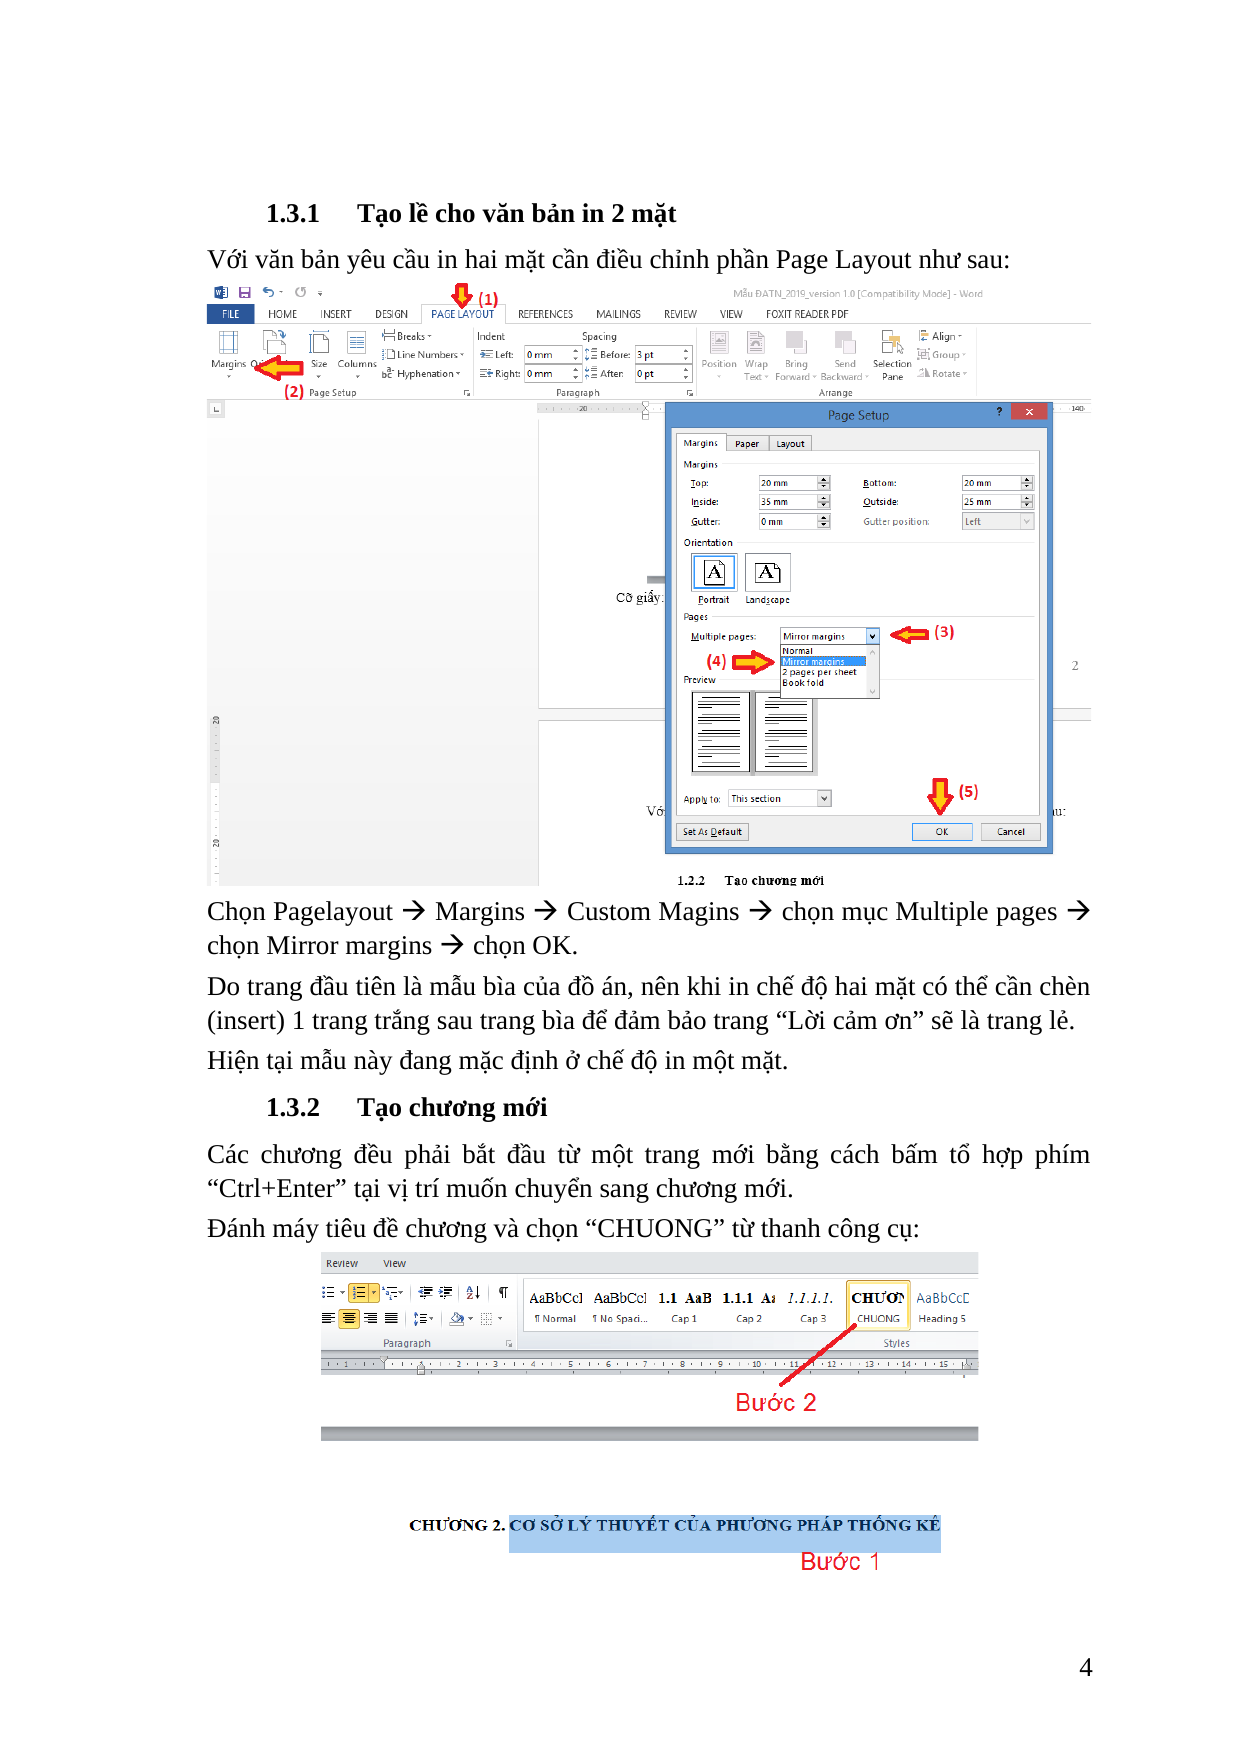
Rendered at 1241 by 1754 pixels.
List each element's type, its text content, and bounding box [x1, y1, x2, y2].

text Các chương đều phải bắt đầu từ một trang mới bằng cách bấm tổ hợp phím “Ctrl+Enter” tại vị trí muốn chuyển sang chương mới. [207, 1138, 1092, 1203]
picture [206, 283, 1092, 886]
text Chọn Pagelayout Margins Custom Magins chọn mục Multiple pages chọn Mirror margins chọn OK. [207, 895, 1092, 961]
subtitle Tạo chương mới [266, 1091, 1092, 1122]
text Với văn bản yêu cầu in hai mặt cần điều chỉnh phần Page Layout như sau: [207, 243, 1092, 275]
text Do trang đầu tiên là mẫu bìa của đồ án, nên khi in chế độ hai mặt có thể cần chèn (insert) 1 trang trắng sau trang bìa để đảm bảo trang “Lời cảm ơn” sẽ là trang lẻ. [207, 970, 1092, 1035]
subtitle Tạo lề cho văn bản in 2 mặt [266, 197, 1092, 228]
text Hiện tại mẫu này đang mặc định ở chế độ in một mặt. [207, 1044, 1092, 1076]
text Đánh máy tiêu đề chương và chọn “CHUONG” từ thanh công cụ: [207, 1212, 1092, 1243]
picture [321, 1252, 979, 1583]
